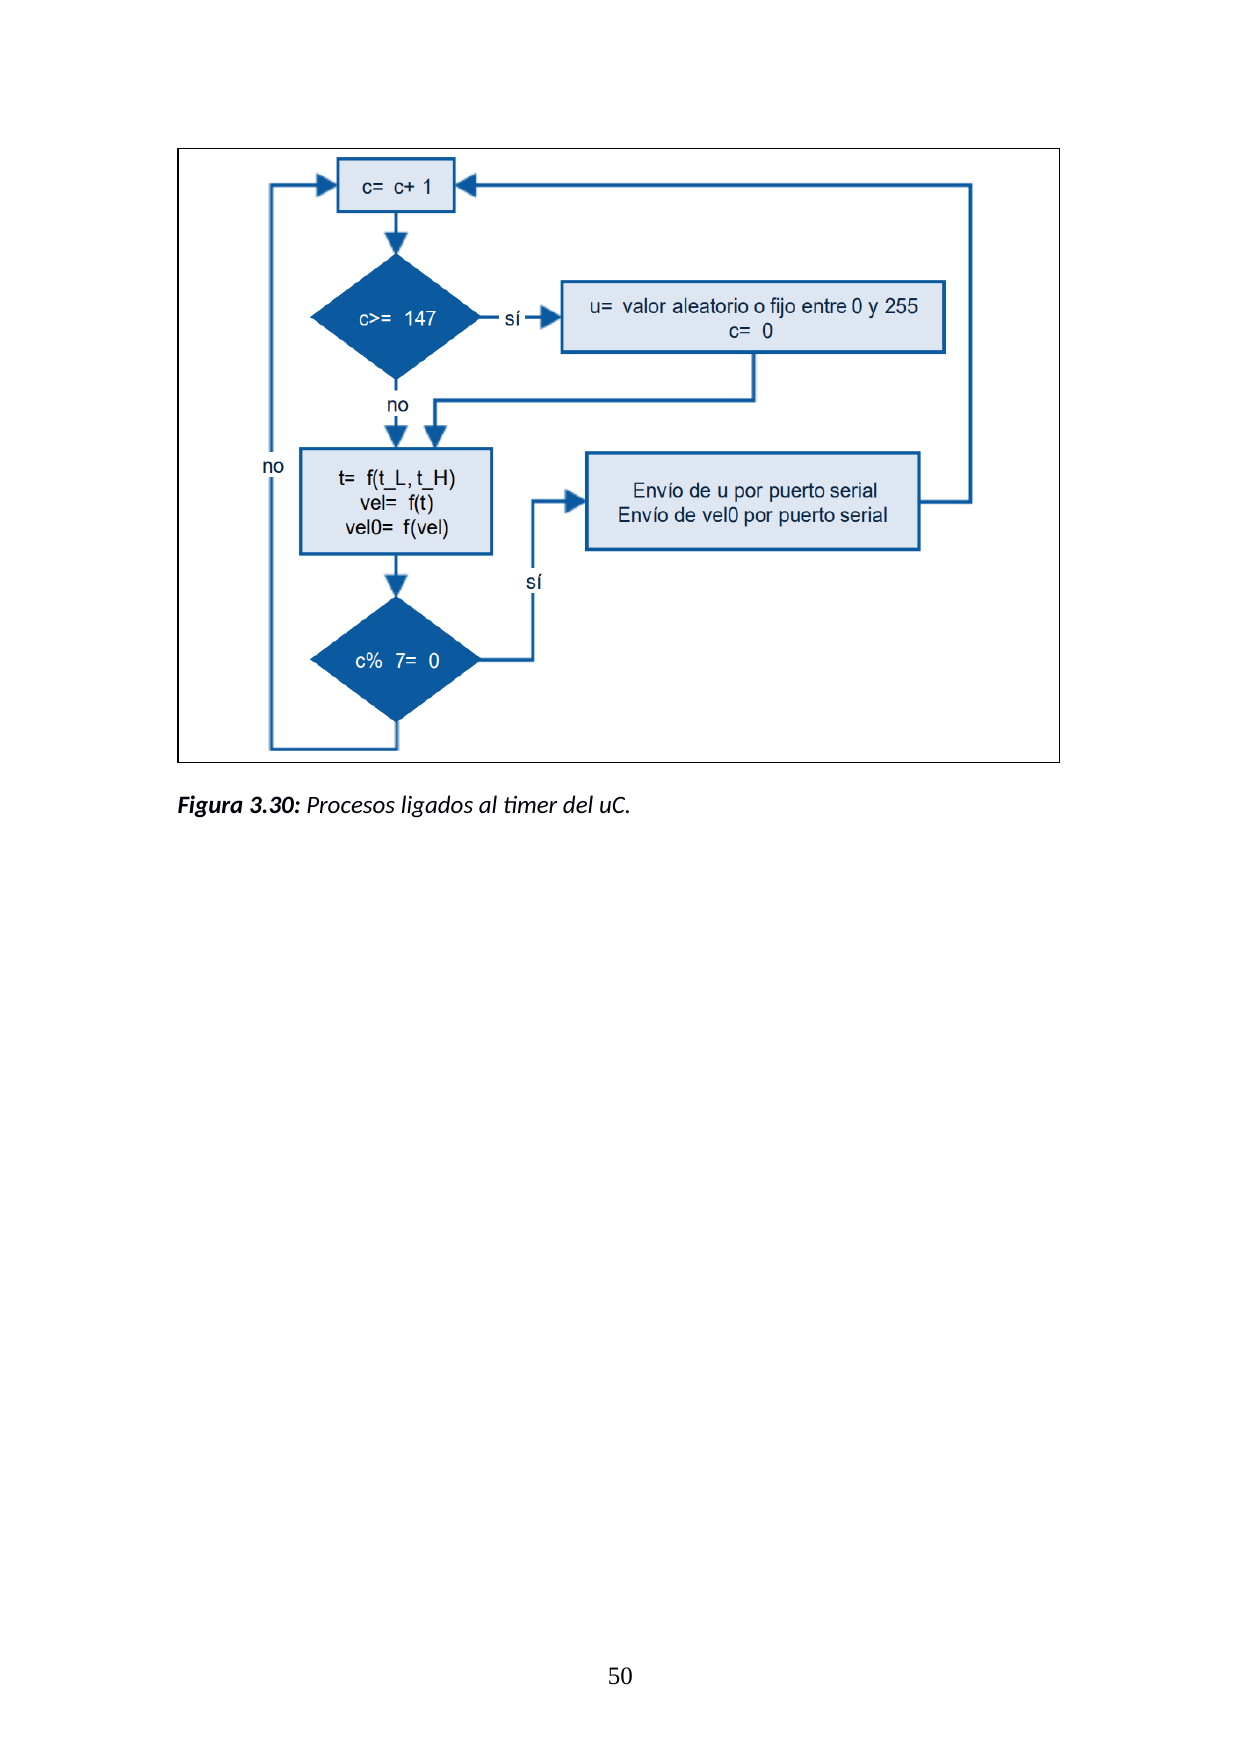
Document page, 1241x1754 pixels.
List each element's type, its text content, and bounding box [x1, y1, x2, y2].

picture [179, 149, 1059, 762]
